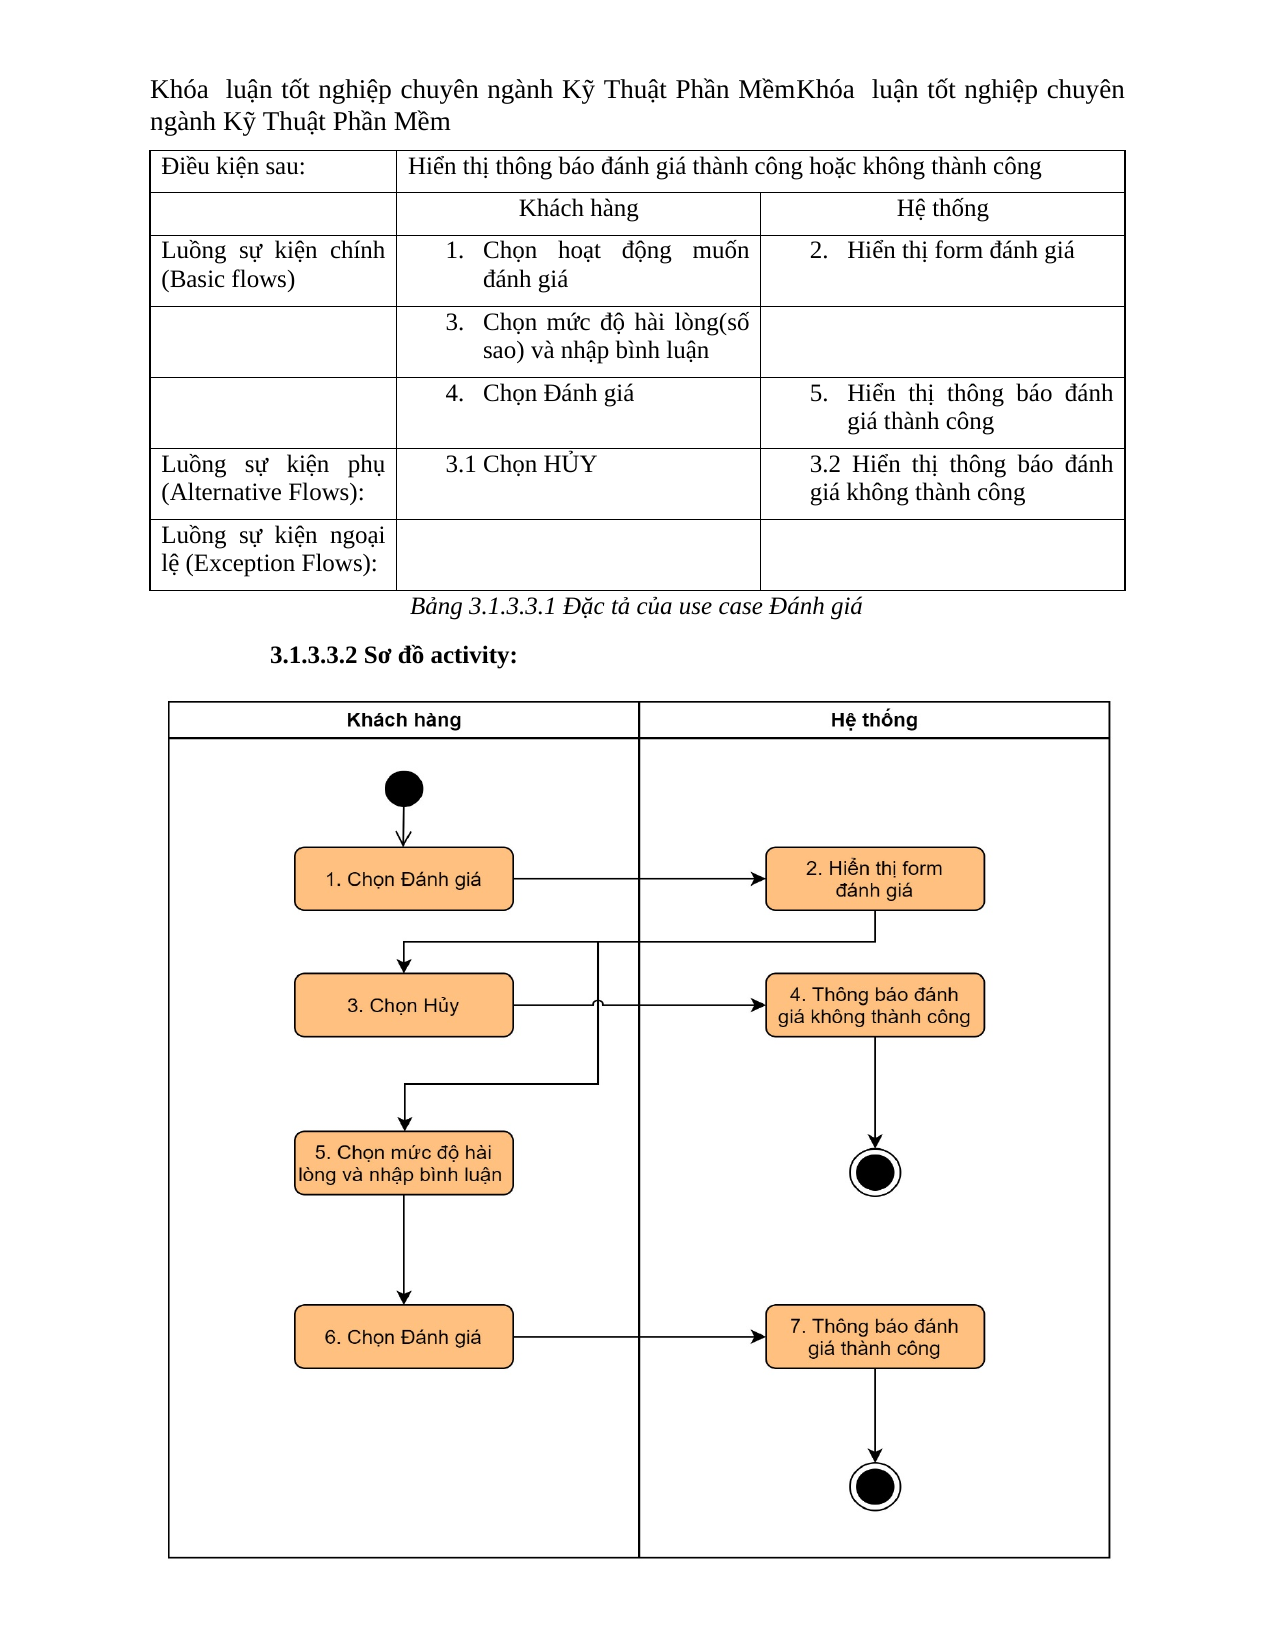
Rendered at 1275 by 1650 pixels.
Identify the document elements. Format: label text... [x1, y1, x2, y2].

table_cell Điều kiện sau: [151, 151, 396, 192]
picture [150, 686, 1125, 1574]
list 3.1.3.3.2 Sơ đồ activity: [270, 640, 1125, 669]
table_cell Chọn mức độ hài lòng(số sao) và nhập bình luận [397, 307, 760, 377]
table_cell Hiển thị thông báo đánh giá thành công [761, 378, 1124, 448]
table_cell [151, 378, 396, 448]
table_cell Luồng sự kiện chính (Basic flows) [151, 236, 396, 306]
table_cell [151, 193, 396, 234]
table_cell Luồng sự kiện ngoại lệ (Exception Flows): [151, 520, 396, 590]
table_cell [761, 520, 1124, 590]
table_cell Hiển thị form đánh giá [761, 236, 1124, 306]
table_cell Luồng sự kiện phụ (Alternative Flows): [151, 449, 396, 519]
table_cell Hiển thị thông báo đánh giá thành công hoặc không thành công [397, 151, 1124, 192]
table_cell Khách hàng [397, 193, 760, 234]
text Bảng 3.1.3.3.1 Đặc tả của use case Đánh giá [150, 591, 1125, 619]
table_cell [397, 520, 760, 590]
table_cell Chọn Đánh giá [397, 378, 760, 448]
table_cell 3.2 Hiển thị thông báo đánh giá không thành công [761, 449, 1124, 519]
table_cell Hệ thống [761, 193, 1124, 234]
table_cell [151, 307, 396, 377]
table_cell Chọn hoạt động muốn đánh giá [397, 236, 760, 306]
table_cell Chọn HỦY [397, 449, 760, 519]
table_cell [761, 307, 1124, 377]
